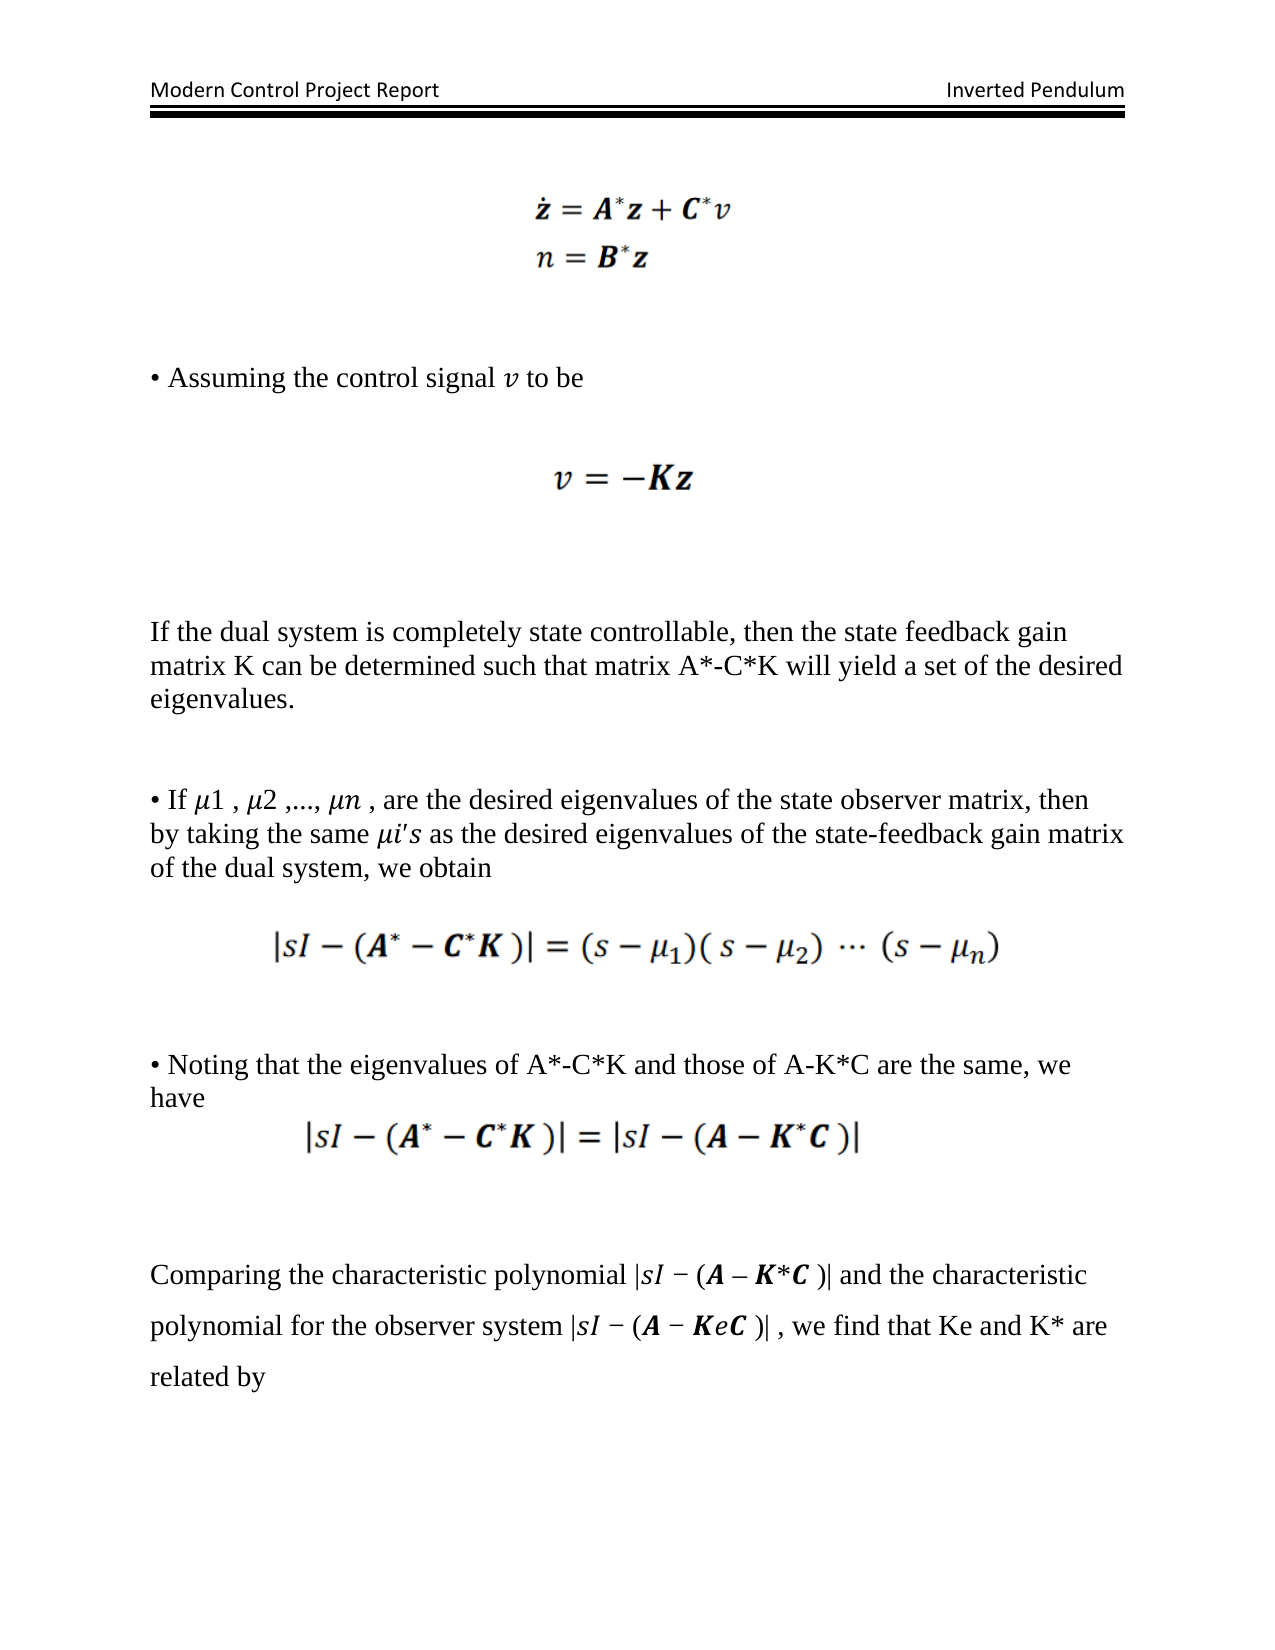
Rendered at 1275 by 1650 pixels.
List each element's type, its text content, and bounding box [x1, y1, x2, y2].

text If the dual system is completely state controllable, then the state feedback gain matrix K can be determined such that matrix A*-C*K will yield a set of the desired eigenvalues. • If 𝜇1 , 𝜇2 ,..., 𝜇𝑛 , are the desired eigenvalues of the state observer matrix, then by taking the same 𝜇𝑖′𝑠 as the desired eigenvalues of the state-feedback gain matrix of the dual system, we obtain • Noting that the eigenvalues of A*-C*K and those of A-K*C are the same, we have [150, 581, 1125, 1173]
picture [259, 917, 1007, 974]
text • Assuming the control signal 𝑣 to be [150, 309, 1125, 394]
text Comparing the characteristic polynomial |𝑠𝐼 − (𝑨 – 𝑲*𝑪 )| and the characteristic polynomial for the observer system |𝑠𝐼 − (𝑨 − 𝑲𝑒𝑪 )| , we find that Ke and K* are related by [150, 1257, 1125, 1392]
picture [525, 197, 750, 279]
picture [544, 461, 731, 503]
picture [295, 1114, 867, 1167]
